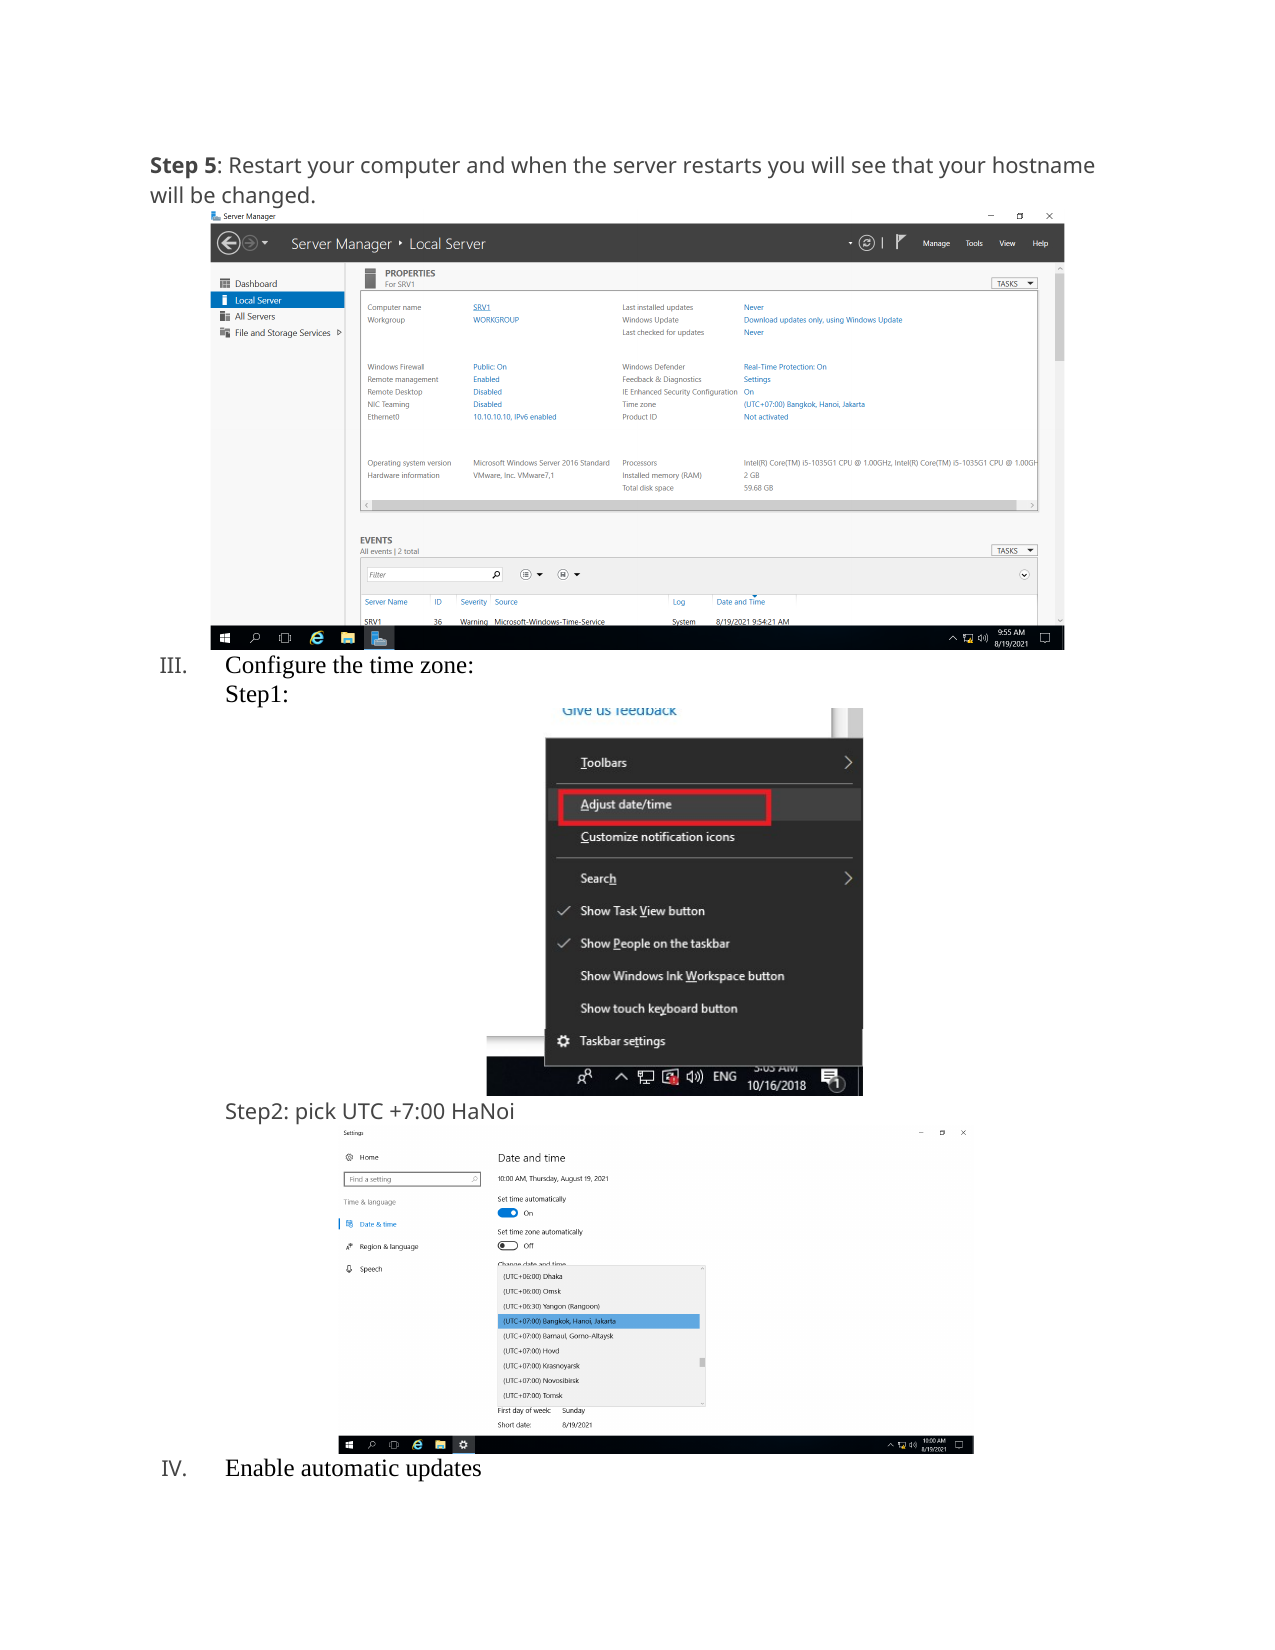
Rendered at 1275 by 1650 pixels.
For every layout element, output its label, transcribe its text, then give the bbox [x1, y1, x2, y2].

list Configure the time zone: [187, 650, 1125, 679]
text Step1: [225, 679, 1125, 708]
list Enable automatic updates [187, 1453, 1125, 1483]
text Step2: pick UTC +7:00 HaNoi [225, 1096, 1125, 1126]
picture [486, 708, 864, 1096]
text Step 5: Restart your computer and when the server restarts you will see that your hostname will be changed. [150, 150, 1125, 209]
picture [210, 209, 1065, 650]
picture [338, 1125, 974, 1454]
